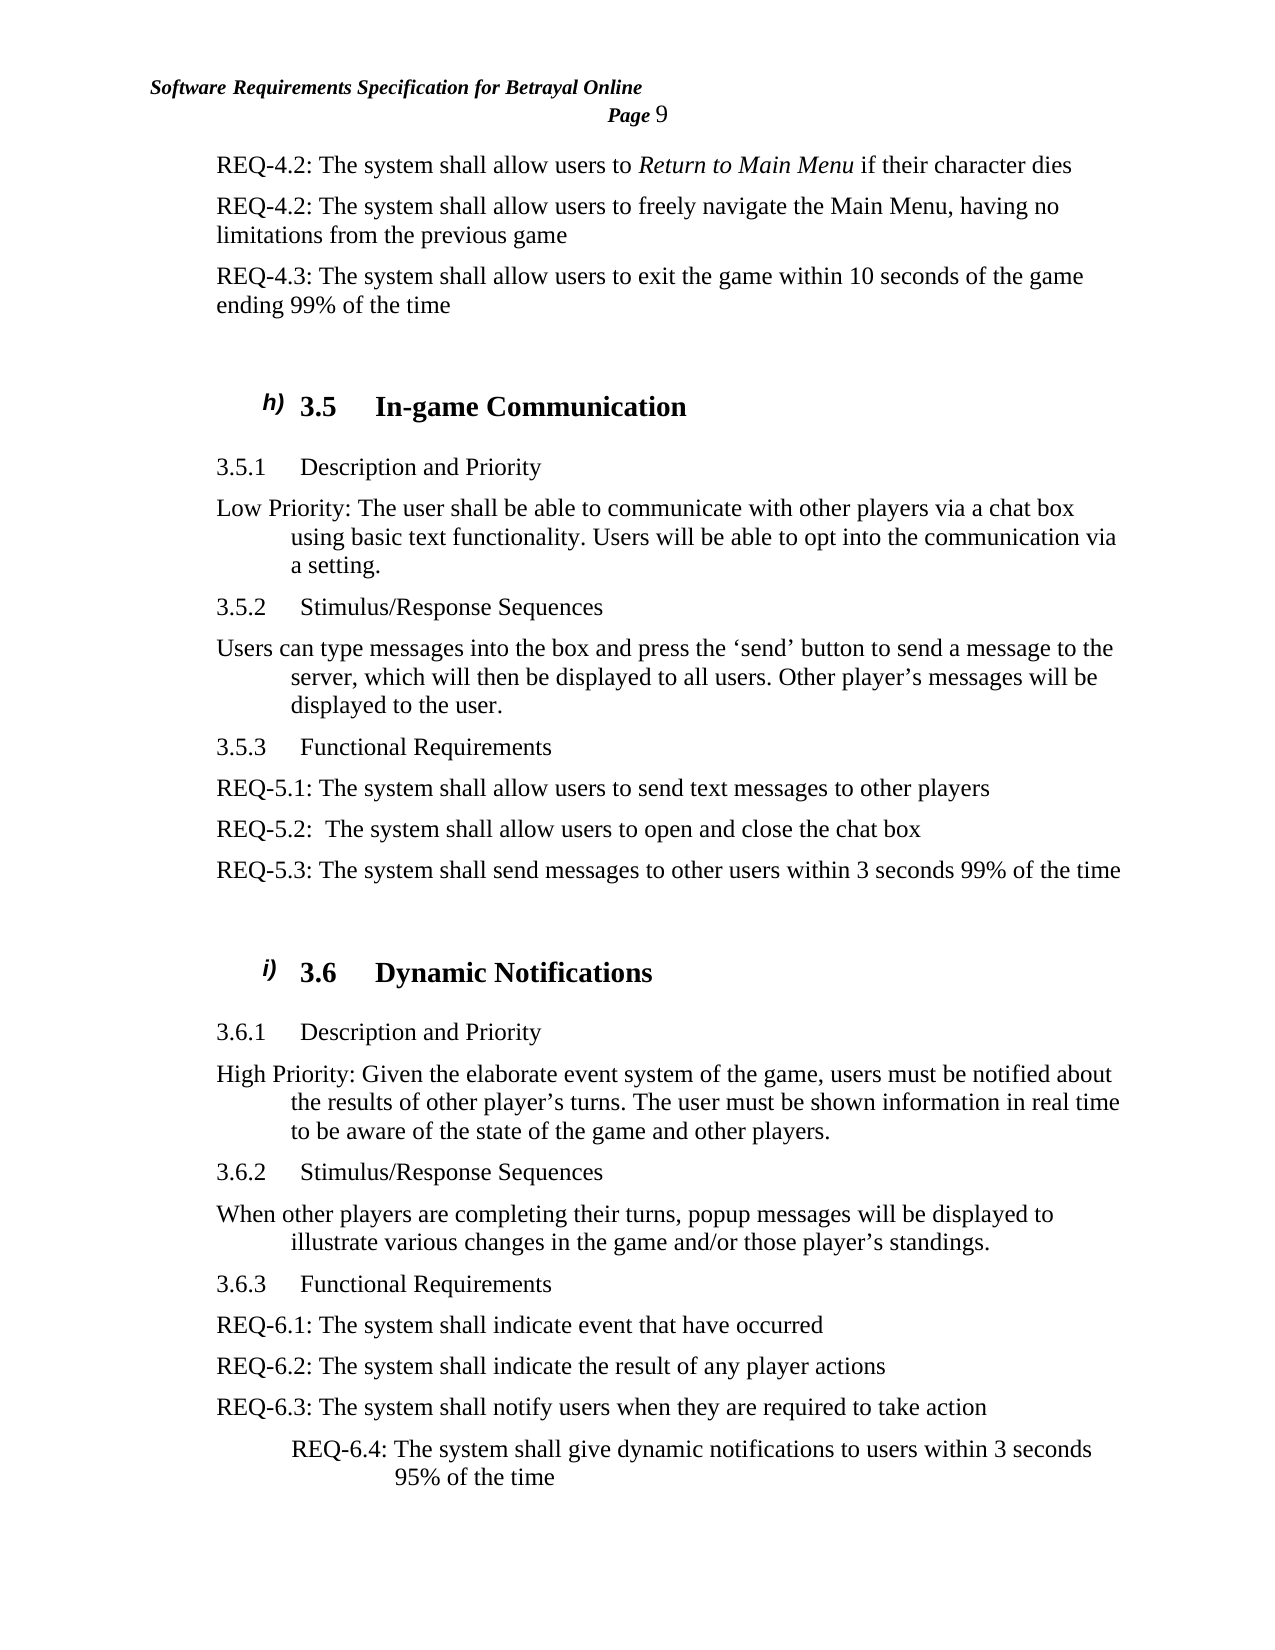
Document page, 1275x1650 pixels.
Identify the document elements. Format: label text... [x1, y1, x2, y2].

text High Priority: Given the elaborate event system of the game, users must be notified about the results of other player’s turns. The user must be shown information in real time to be aware of the state of the game and other players. [216, 1059, 1125, 1145]
text 3.5.3 Functional Requirements [216, 732, 1125, 761]
text 3.5.1 Description and Priority [216, 452, 1125, 481]
text When other players are completing their turns, popup messages will be displayed to illustrate various changes in the game and/or those player’s standings. [216, 1199, 1125, 1256]
text 3.5.2 Stimulus/Response Sequences [216, 592, 1125, 621]
text REQ-4.3: The system shall allow users to exit the game within 10 seconds of the game ending 99% of the time [216, 261, 1125, 319]
subtitle 3.6 Dynamic Notifications [262, 955, 1125, 988]
text REQ-6.1: The system shall indicate event that have occurred [216, 1310, 1125, 1339]
text REQ-6.3: The system shall notify users when they are required to take action [216, 1392, 1125, 1421]
text Users can type messages into the box and press the ‘send’ button to send a message to the server, which will then be displayed to all users. Other player’s messages will be displayed to the user. [216, 633, 1125, 719]
text REQ-5.1: The system shall allow users to send text messages to other players [216, 773, 1125, 802]
subtitle 3.5 In-game Communication [262, 389, 1125, 423]
text Low Priority: The user shall be able to communicate with other players via a chat box using basic text functionality. Users will be able to opt into the communication via a setting. [216, 493, 1125, 579]
text REQ-6.4: The system shall give dynamic notifications to users within 3 seconds 95% of the time [291, 1434, 1125, 1491]
text REQ-6.2: The system shall indicate the result of any player actions [216, 1351, 1125, 1380]
text REQ-5.3: The system shall send messages to other users within 3 seconds 99% of the time [216, 856, 1125, 884]
text 3.6.1 Description and Priority [216, 1017, 1125, 1046]
text REQ-4.2: The system shall allow users to Return to Main Menu if their character dies [216, 150, 1125, 179]
text REQ-4.2: The system shall allow users to freely navigate the Main Menu, having no limitations from the previous game [216, 191, 1125, 249]
text REQ-5.2: The system shall allow users to open and close the chat box [216, 814, 1125, 843]
text 3.6.3 Functional Requirements [216, 1269, 1125, 1297]
text 3.6.2 Stimulus/Response Sequences [216, 1157, 1125, 1186]
